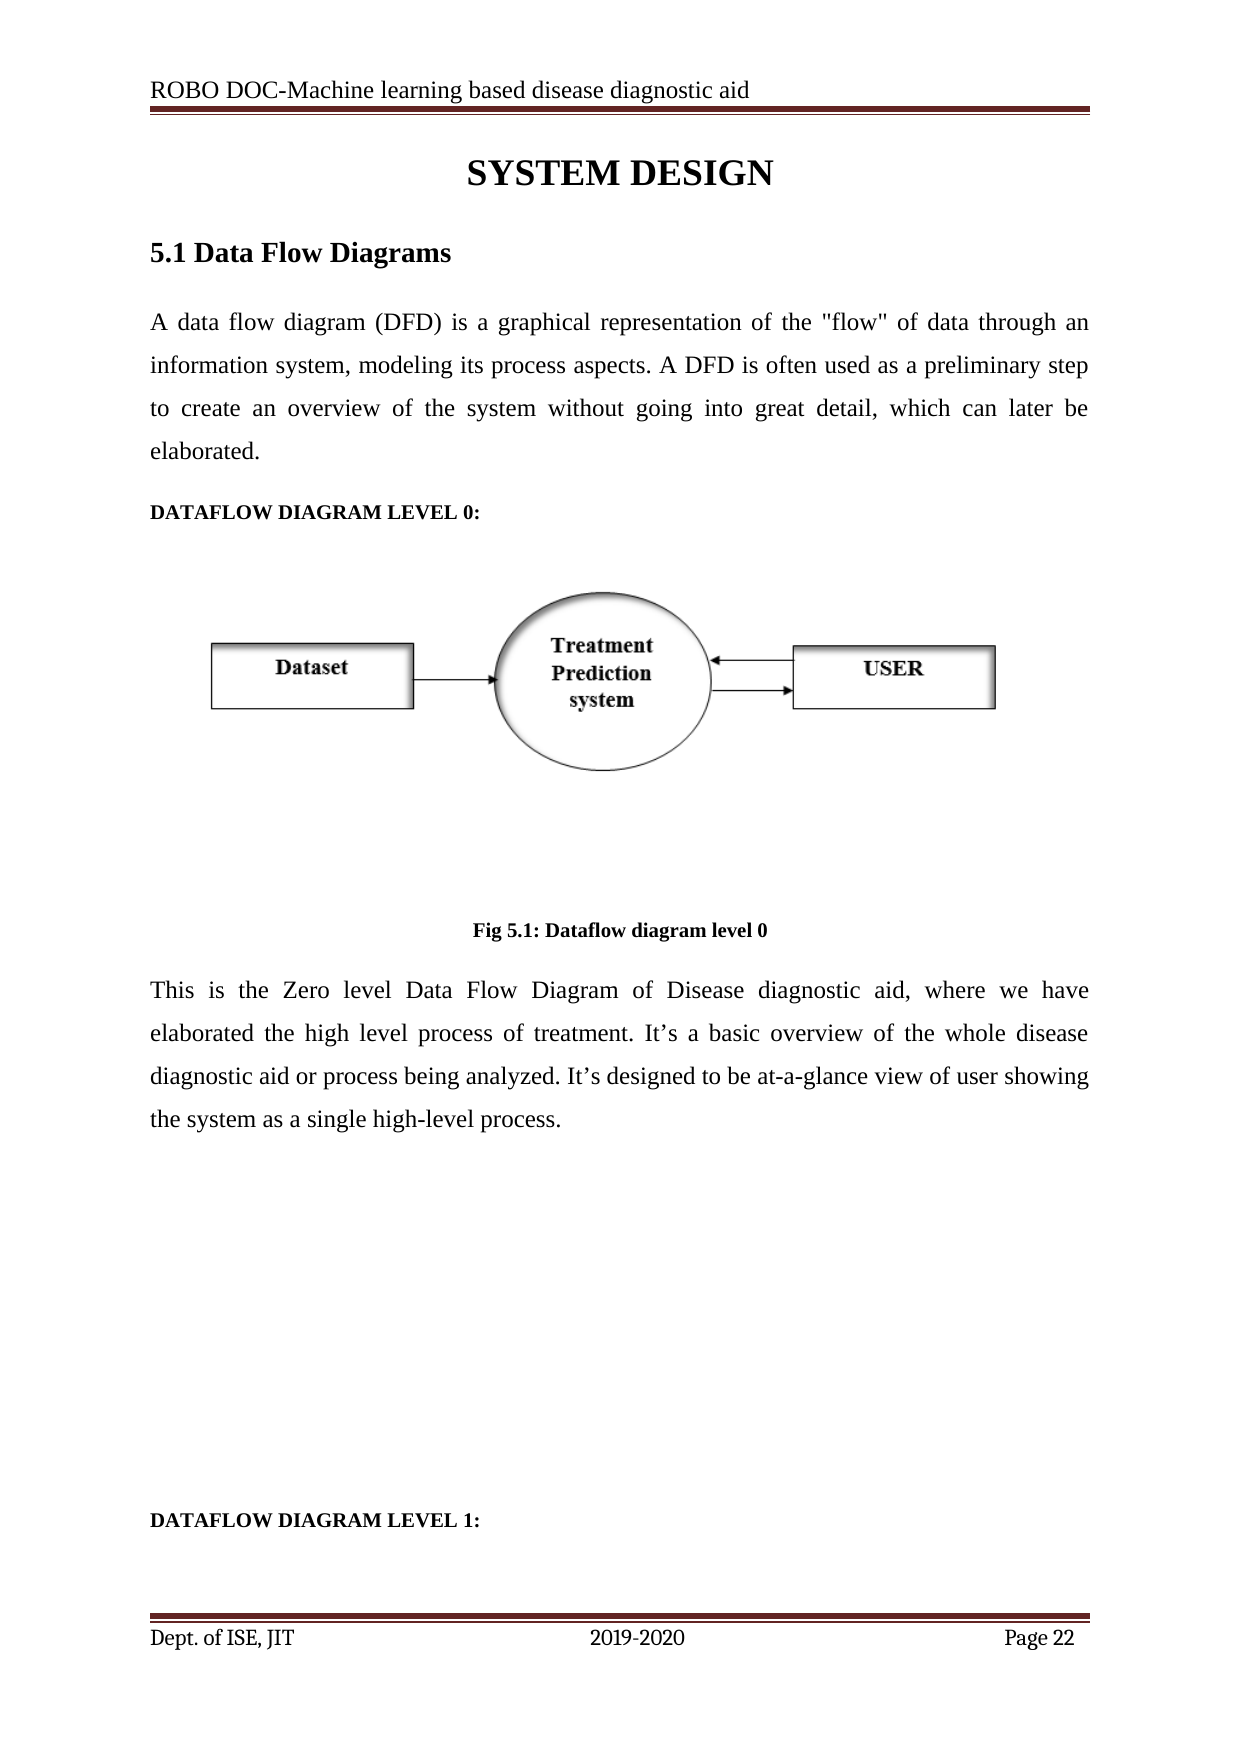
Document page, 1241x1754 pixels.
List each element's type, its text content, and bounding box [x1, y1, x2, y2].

text Fig 5.1: Dataflow diagram level 0 [150, 918, 1090, 942]
picture [150, 556, 1048, 884]
text This is the Zero level Data Flow Diagram of Disease diagnostic aid, where we have elaborated the high level process of treatment. It’s a basic overview of the whole disease diagnostic aid or process being analyzed. It’s designed to be at-a-glance view of user showing the system as a single high-level process. [150, 975, 1090, 1133]
text SYSTEM DESIGN [150, 150, 1090, 193]
text DATAFLOW DIAGRAM LEVEL 1: [150, 1507, 1090, 1532]
text 5.1 Data Flow Diagrams [150, 236, 1090, 269]
text A data flow diagram (DFD) is a graphical representation of the "flow" of data through an information system, modeling its process aspects. A DFD is often used as a preliminary step to create an overview of the system without going into great detail, which can later be elaborated. [150, 307, 1090, 465]
text DATAFLOW DIAGRAM LEVEL 0: [150, 500, 1090, 524]
